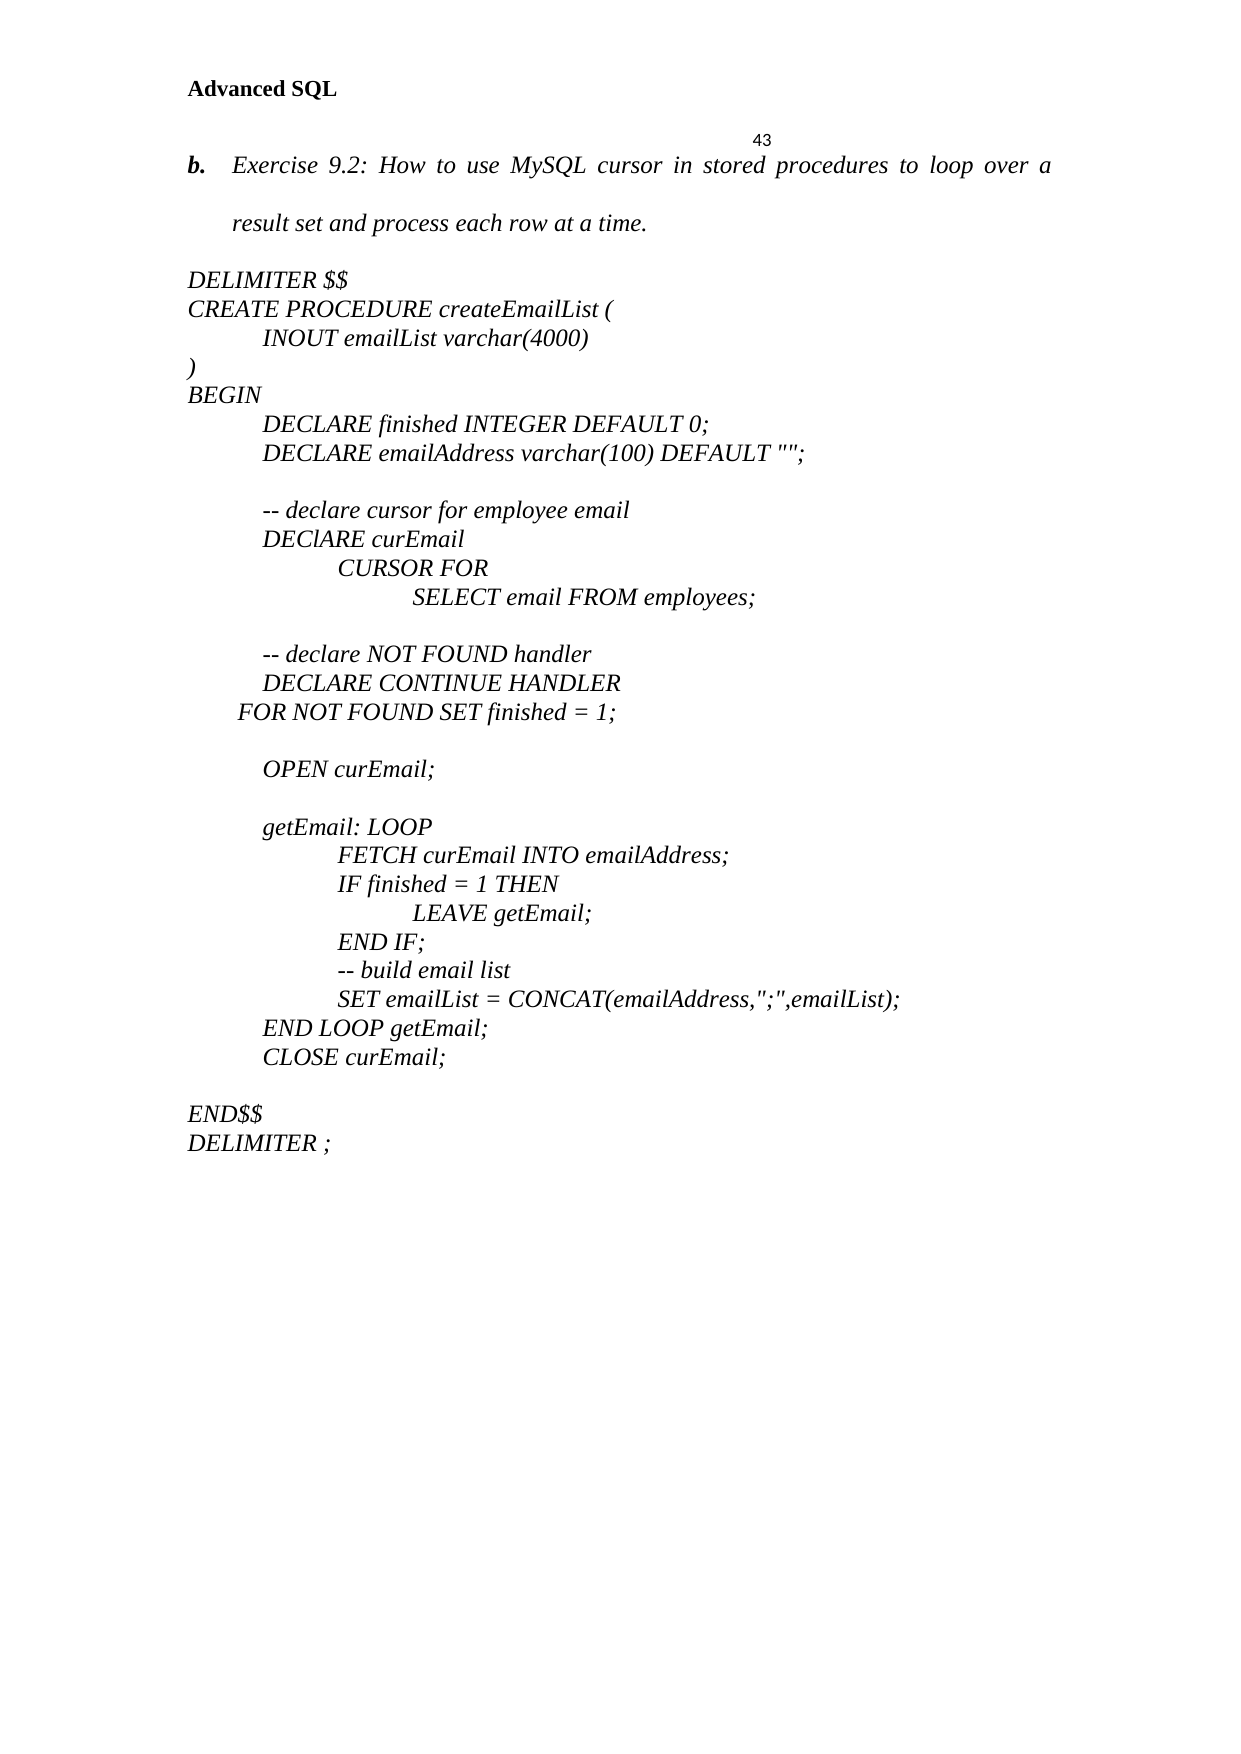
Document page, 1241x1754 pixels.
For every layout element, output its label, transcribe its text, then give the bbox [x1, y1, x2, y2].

text CURSOR FOR [187, 553, 1053, 582]
text LEAVE getEmail; [187, 898, 1053, 927]
text ) [187, 352, 1053, 381]
text FETCH curEmail INTO emailAddress; [187, 841, 1053, 869]
text BEGIN [187, 381, 1053, 409]
text -- declare cursor for employee email [187, 496, 1053, 524]
text SELECT email FROM employees; [187, 582, 1053, 611]
text DECLARE finished INTEGER DEFAULT 0; [187, 409, 1053, 438]
text END LOOP getEmail; [187, 1013, 1053, 1042]
text CLOSE curEmail; [187, 1042, 1053, 1071]
list Exercise 9.2: How to use MySQL cursor in stored procedures to loop over a result set and process each row at a time. [187, 151, 1053, 237]
text CREATE PROCEDURE createEmailList ( [187, 294, 1053, 323]
text -- build email list [187, 956, 1053, 984]
text SET emailList = CONCAT(emailAddress,";",emailList); [187, 984, 1053, 1013]
text END$$ [187, 1099, 1053, 1128]
text DECLARE emailAddress varchar(100) DEFAULT ""; [187, 438, 1053, 467]
text -- declare NOT FOUND handler [187, 639, 1053, 668]
text DELIMITER ; [187, 1128, 1053, 1157]
text OPEN curEmail; [187, 754, 1053, 783]
text INOUT emailList varchar(4000) [187, 323, 1053, 352]
text DECLARE CONTINUE HANDLER [187, 668, 1053, 697]
text FOR NOT FOUND SET finished = 1; [187, 697, 1053, 726]
text getEmail: LOOP [187, 812, 1053, 841]
text IF finished = 1 THEN [187, 869, 1053, 898]
text DELIMITER $$ [187, 266, 1053, 294]
text END IF; [187, 927, 1053, 956]
text DEClARE curEmail [187, 524, 1053, 553]
